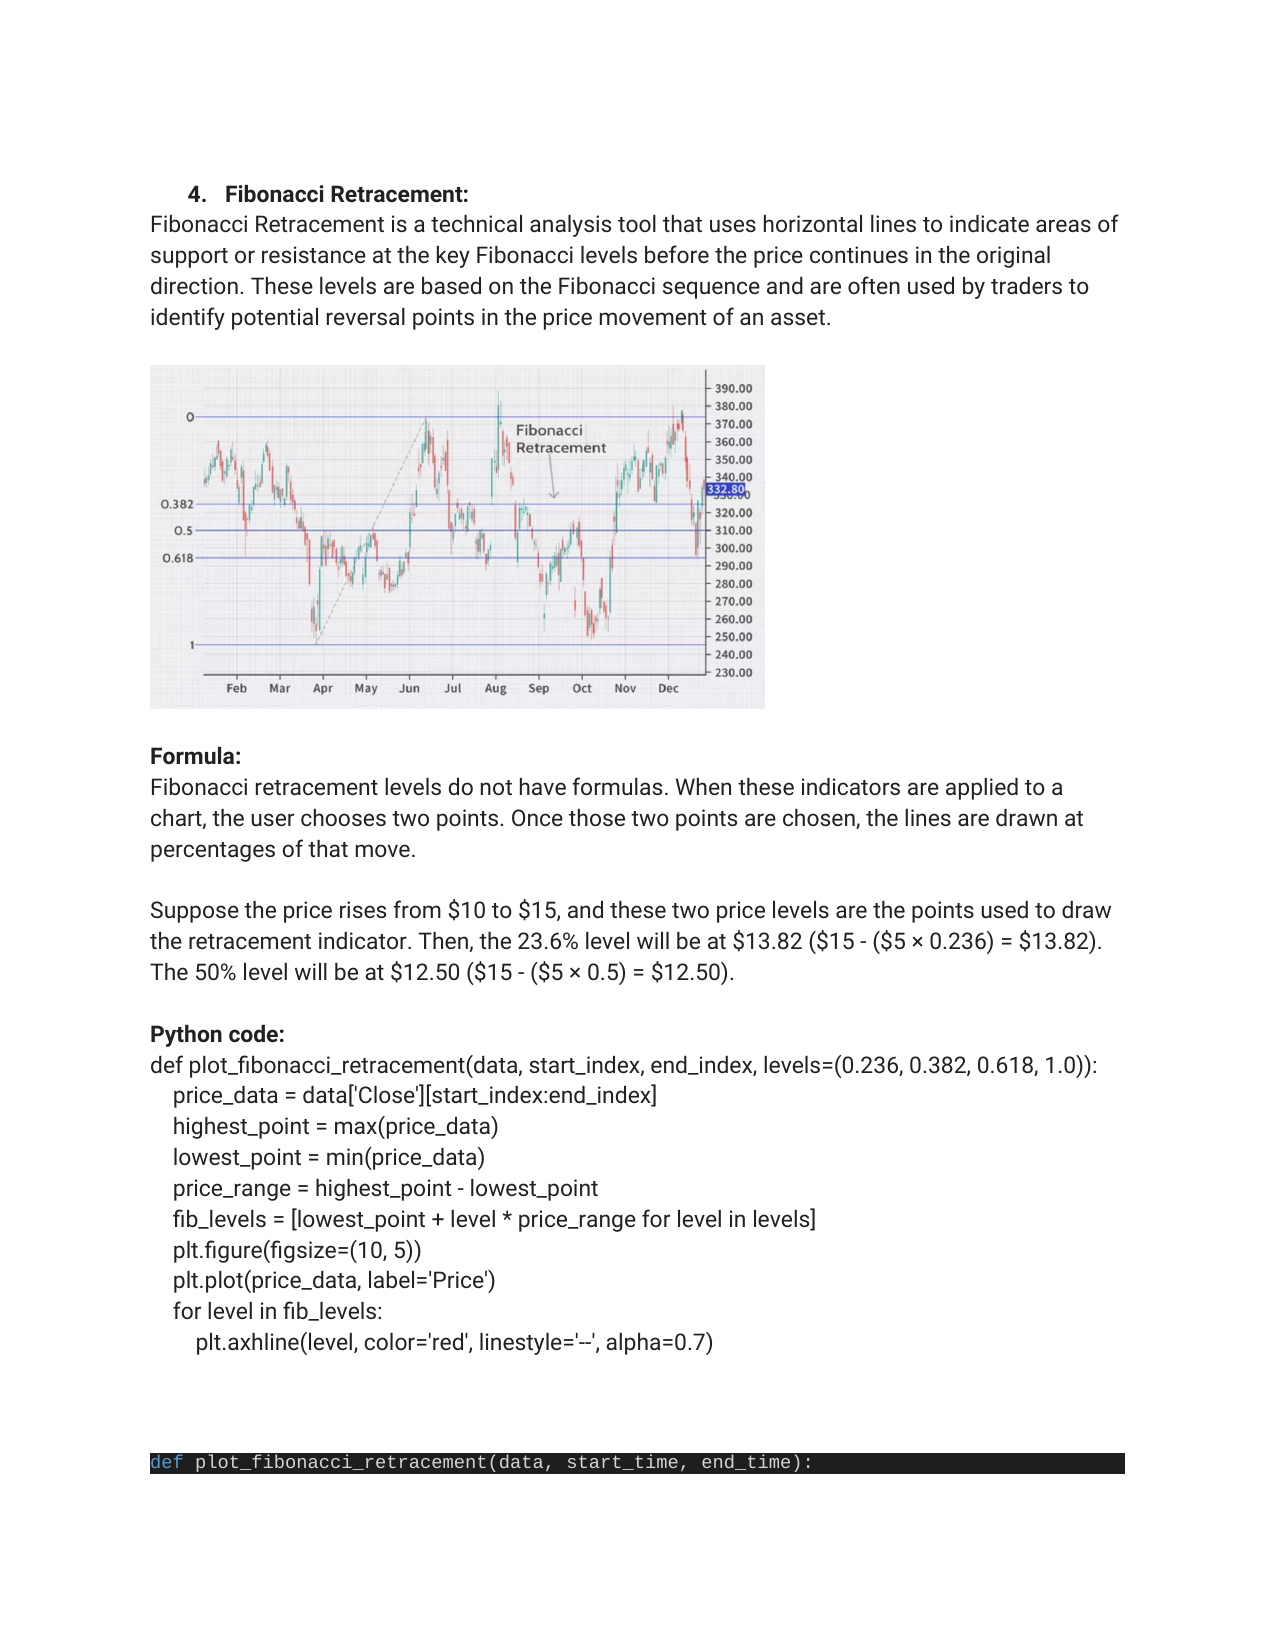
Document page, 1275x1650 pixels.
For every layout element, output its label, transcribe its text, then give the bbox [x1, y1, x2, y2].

text Suppose the price rises from $10 to $15, and these two price levels are the points used to draw the retracement indicator. Then, the 23.6% level will be at $13.82 ($15 - ($5 × 0.236) = $13.82). The 50% level will be at $12.50 ($15 - ($5 × 0.5) = $12.50). [150, 898, 1125, 986]
text price_range = highest_point - lowest_point [150, 1175, 1125, 1202]
text plt.axhline(level, color='red', linestyle='--', alpha=0.7) [150, 1329, 1125, 1356]
list Fibonacci Retracement: [187, 181, 1125, 208]
text highest_point = max(price_data) [150, 1113, 1125, 1140]
text fib_levels = [lowest_point + level * price_range for level in levels] [150, 1206, 1125, 1233]
text def plot_fibonacci_retracement(data, start_time, end_time): [150, 1453, 1125, 1474]
text Formula: Fibonacci retracement levels do not have formulas. When these indicators are applied to a chart, the user chooses two points. Once those two points are chosen, the lines are drawn at percentages of that move. [150, 743, 1125, 863]
text Fibonacci Retracement is a technical analysis tool that uses horizontal lines to indicate areas of support or resistance at the key Fibonacci levels before the price continues in the original direction. These levels are based on the Fibonacci sequence and are often used by traders to identify potential reversal points in the price movement of an asset. [150, 212, 1125, 331]
text plt.figure(figsize=(10, 5)) [150, 1237, 1125, 1264]
text for level in fib_levels: [150, 1298, 1125, 1325]
text lowest_point = min(price_data) [150, 1144, 1125, 1171]
text def plot_fibonacci_retracement(data, start_index, end_index, levels=(0.236, 0.382, 0.618, 1.0)): [150, 1052, 1125, 1079]
text plt.plot(price_data, label='Price') [150, 1268, 1125, 1294]
text Python code: [150, 1021, 1125, 1048]
picture [150, 365, 765, 709]
text price_data = data['Close'][start_index:end_index] [150, 1083, 1125, 1109]
